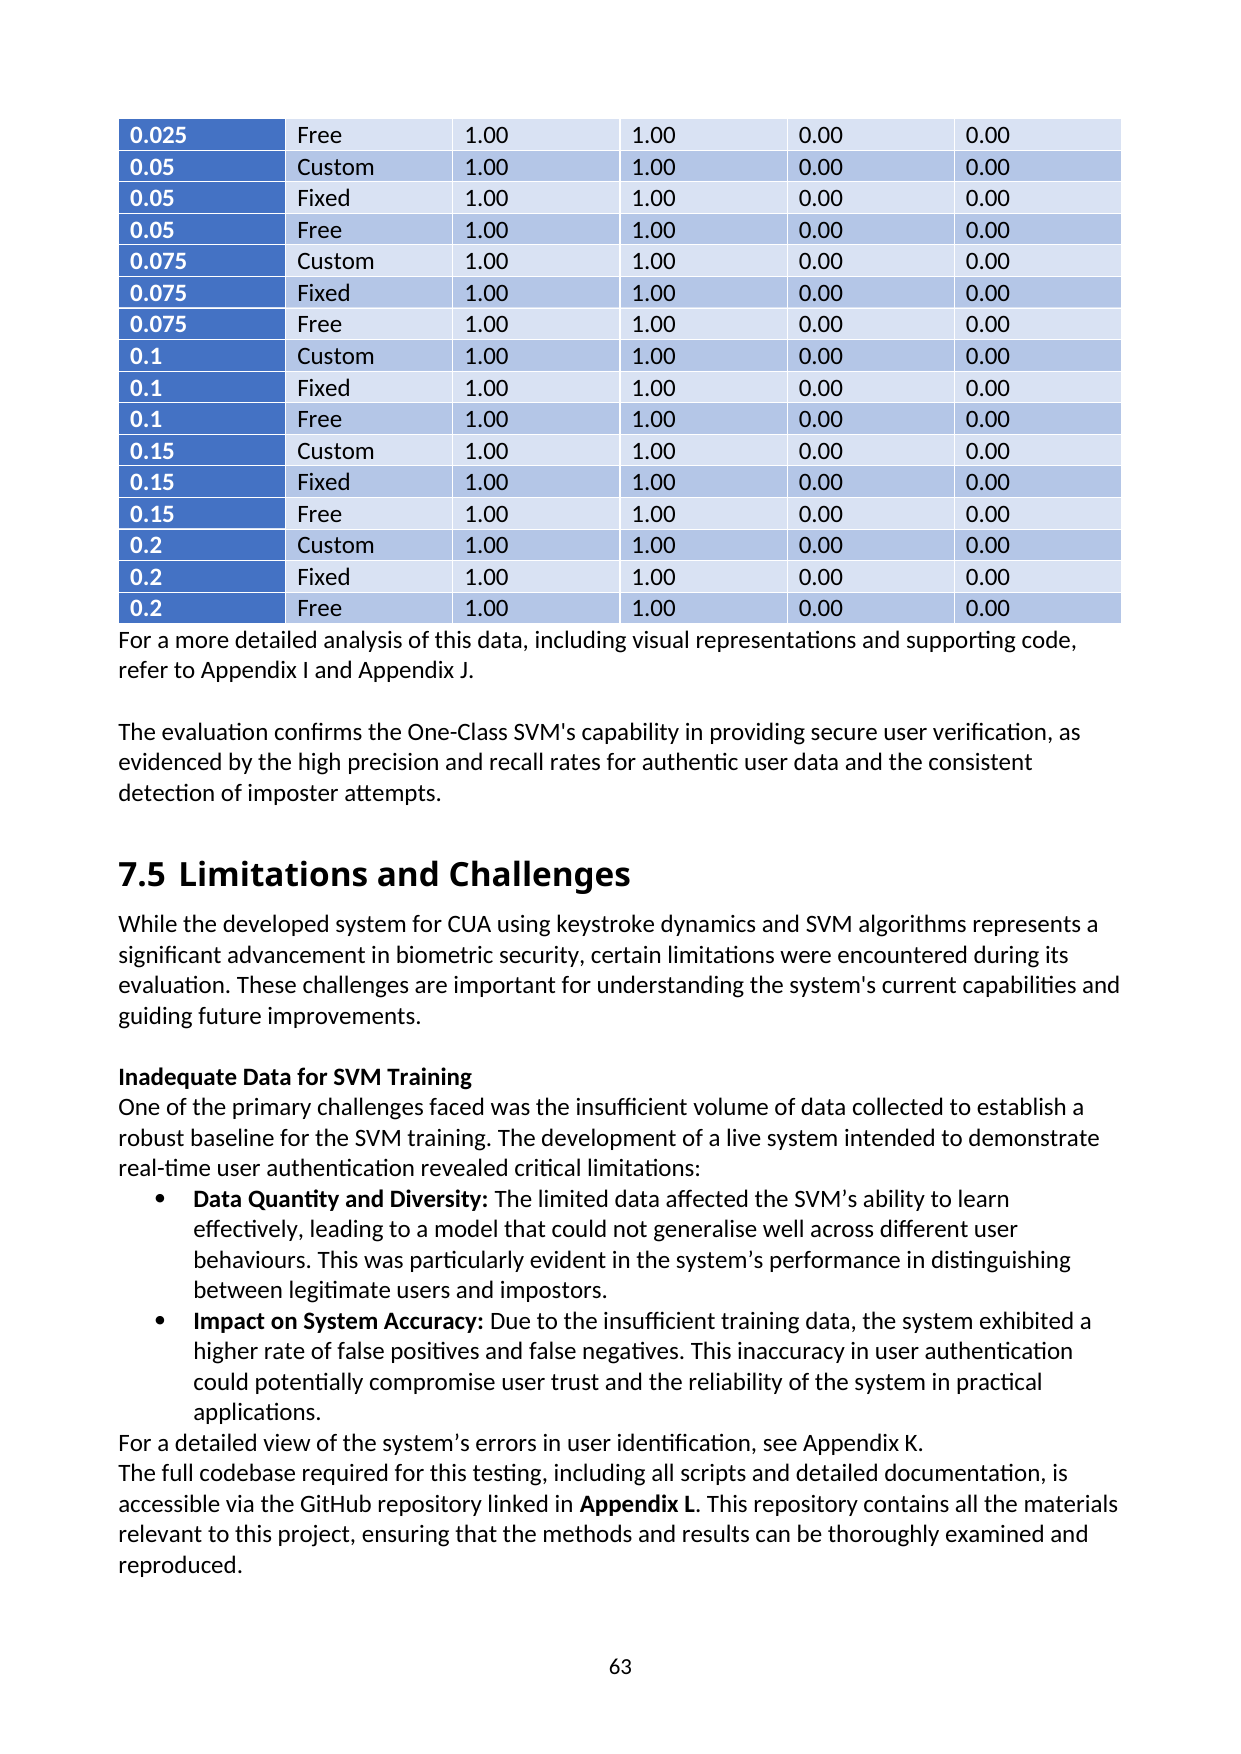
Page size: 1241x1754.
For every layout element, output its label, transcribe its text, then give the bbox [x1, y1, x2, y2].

table_cell 1.00 [621, 403, 787, 434]
table_cell 0.00 [788, 214, 954, 244]
table_cell 0.00 [955, 277, 1121, 307]
table_cell 0.00 [788, 498, 954, 528]
table_cell 1.00 [453, 214, 619, 244]
table_cell 0.00 [955, 245, 1121, 276]
table_cell 0.00 [788, 561, 954, 592]
text One of the primary challenges faced was the insufficient volume of data collected to establish a robust baseline for the SVM training. The development of a live system intended to demonstrate real-time user authentication revealed critical limitations: [118, 1091, 1122, 1183]
table_cell 0.2 [119, 530, 285, 560]
table_cell 0.00 [955, 372, 1121, 402]
table_cell Free [286, 214, 452, 244]
table_cell 0.00 [955, 309, 1121, 339]
table_cell 1.00 [621, 245, 787, 276]
table_cell 0.00 [788, 119, 954, 150]
table_cell 0.00 [955, 119, 1121, 150]
table_cell Fixed [286, 466, 452, 497]
table_cell 0.15 [119, 498, 285, 528]
table_cell 1.00 [621, 498, 787, 528]
table_cell 1.00 [453, 403, 619, 434]
table_cell 0.1 [119, 340, 285, 371]
table_cell 0.00 [788, 530, 954, 560]
table_cell 0.00 [788, 403, 954, 434]
table_cell 0.00 [955, 530, 1121, 560]
table_cell Custom [286, 245, 452, 276]
table_cell 0.00 [955, 403, 1121, 434]
table_cell 1.00 [621, 561, 787, 592]
table_cell Free [286, 593, 452, 623]
table_cell 0.075 [119, 245, 285, 276]
table_cell Free [286, 119, 452, 150]
table_cell 1.00 [621, 214, 787, 244]
table_cell 0.025 [119, 119, 285, 150]
table_cell 0.00 [955, 466, 1121, 497]
table_cell 0.1 [119, 403, 285, 434]
table_cell 1.00 [453, 372, 619, 402]
table_cell 0.00 [955, 498, 1121, 528]
table_cell Custom [286, 340, 452, 371]
table_cell 0.15 [119, 435, 285, 465]
table_cell Fixed [286, 277, 452, 307]
table_cell 1.00 [453, 309, 619, 339]
table_cell 1.00 [621, 151, 787, 181]
subtitle Limitations and Challenges [118, 850, 1122, 896]
table_cell 1.00 [453, 530, 619, 560]
table_cell 1.00 [621, 182, 787, 213]
table_cell 1.00 [453, 245, 619, 276]
table_cell 0.2 [119, 561, 285, 592]
table_cell 0.05 [119, 151, 285, 181]
table_cell 0.00 [955, 435, 1121, 465]
text While the developed system for CUA using keystroke dynamics and SVM algorithms represents a significant advancement in biometric security, certain limitations were encountered during its evaluation. These challenges are important for understanding the system's current capabilities and guiding future improvements. [118, 908, 1122, 1030]
text For a detailed view of the system’s errors in user identification, see Appendix K. [118, 1427, 1122, 1458]
table_cell 0.075 [119, 277, 285, 307]
table_cell 0.2 [119, 593, 285, 623]
table_cell 0.00 [955, 561, 1121, 592]
table_cell 0.00 [788, 277, 954, 307]
table_cell 0.00 [955, 151, 1121, 181]
table_cell 0.05 [119, 214, 285, 244]
table_cell 1.00 [621, 530, 787, 560]
table_cell 1.00 [621, 340, 787, 371]
table_cell 0.00 [788, 309, 954, 339]
table_cell 0.00 [955, 182, 1121, 213]
text Inadequate Data for SVM Training [118, 1061, 1122, 1091]
table_cell 0.00 [788, 435, 954, 465]
table_cell Free [286, 403, 452, 434]
table_cell 0.00 [788, 245, 954, 276]
table_cell Custom [286, 151, 452, 181]
table_cell 0.00 [788, 466, 954, 497]
table_cell 1.00 [621, 119, 787, 150]
table_cell 1.00 [453, 151, 619, 181]
table_cell 1.00 [621, 277, 787, 307]
list Impact on System Accuracy: Due to the insufficient training data, the system exhibited a higher rate of false positives and false negatives. This inaccuracy in user authentication could potentially compromise user trust and the reliability of the system in practical applications. [156, 1305, 1122, 1427]
table_cell 1.00 [621, 435, 787, 465]
table_cell 1.00 [621, 466, 787, 497]
text For a more detailed analysis of this data, including visual representations and supporting code, refer to Appendix I and Appendix J. [118, 624, 1122, 685]
table_cell 1.00 [453, 182, 619, 213]
table_cell 1.00 [453, 435, 619, 465]
text The evaluation confirms the One-Class SVM's capability in providing secure user verification, as evidenced by the high precision and recall rates for authentic user data and the consistent detection of imposter attempts. [118, 716, 1122, 807]
table_cell 0.00 [955, 340, 1121, 371]
table_cell Fixed [286, 182, 452, 213]
table_cell 1.00 [453, 340, 619, 371]
table_cell Free [286, 498, 452, 528]
table_cell 0.05 [119, 182, 285, 213]
table_cell 1.00 [453, 277, 619, 307]
text The full codebase required for this testing, including all scripts and detailed documentation, is accessible via the GitHub repository linked in Appendix L. This repository contains all the materials relevant to this project, ensuring that the methods and results can be thoroughly examined and reproduced. [118, 1458, 1122, 1580]
table_cell Custom [286, 530, 452, 560]
table_cell Custom [286, 435, 452, 465]
table_cell 1.00 [453, 498, 619, 528]
table_cell Fixed [286, 561, 452, 592]
table_cell 0.00 [955, 593, 1121, 623]
table_cell 1.00 [621, 309, 787, 339]
table_cell 1.00 [453, 593, 619, 623]
table_cell 0.00 [788, 151, 954, 181]
list Data Quantity and Diversity: The limited data affected the SVM’s ability to learn effectively, leading to a model that could not generalise well across different user behaviours. This was particularly evident in the system’s performance in distinguishing between legitimate users and impostors. [156, 1183, 1122, 1305]
table_cell 0.00 [788, 340, 954, 371]
table_cell 1.00 [453, 119, 619, 150]
table_cell 0.00 [788, 182, 954, 213]
table_cell 0.00 [788, 593, 954, 623]
table_cell 0.075 [119, 309, 285, 339]
table_cell 0.1 [119, 372, 285, 402]
table_cell 0.00 [955, 214, 1121, 244]
table_cell 0.00 [788, 372, 954, 402]
table_cell 1.00 [621, 593, 787, 623]
table_cell Fixed [286, 372, 452, 402]
table_cell 0.15 [119, 466, 285, 497]
table_cell 1.00 [453, 561, 619, 592]
table_cell 1.00 [621, 372, 787, 402]
table_cell Free [286, 309, 452, 339]
table_cell 1.00 [453, 466, 619, 497]
